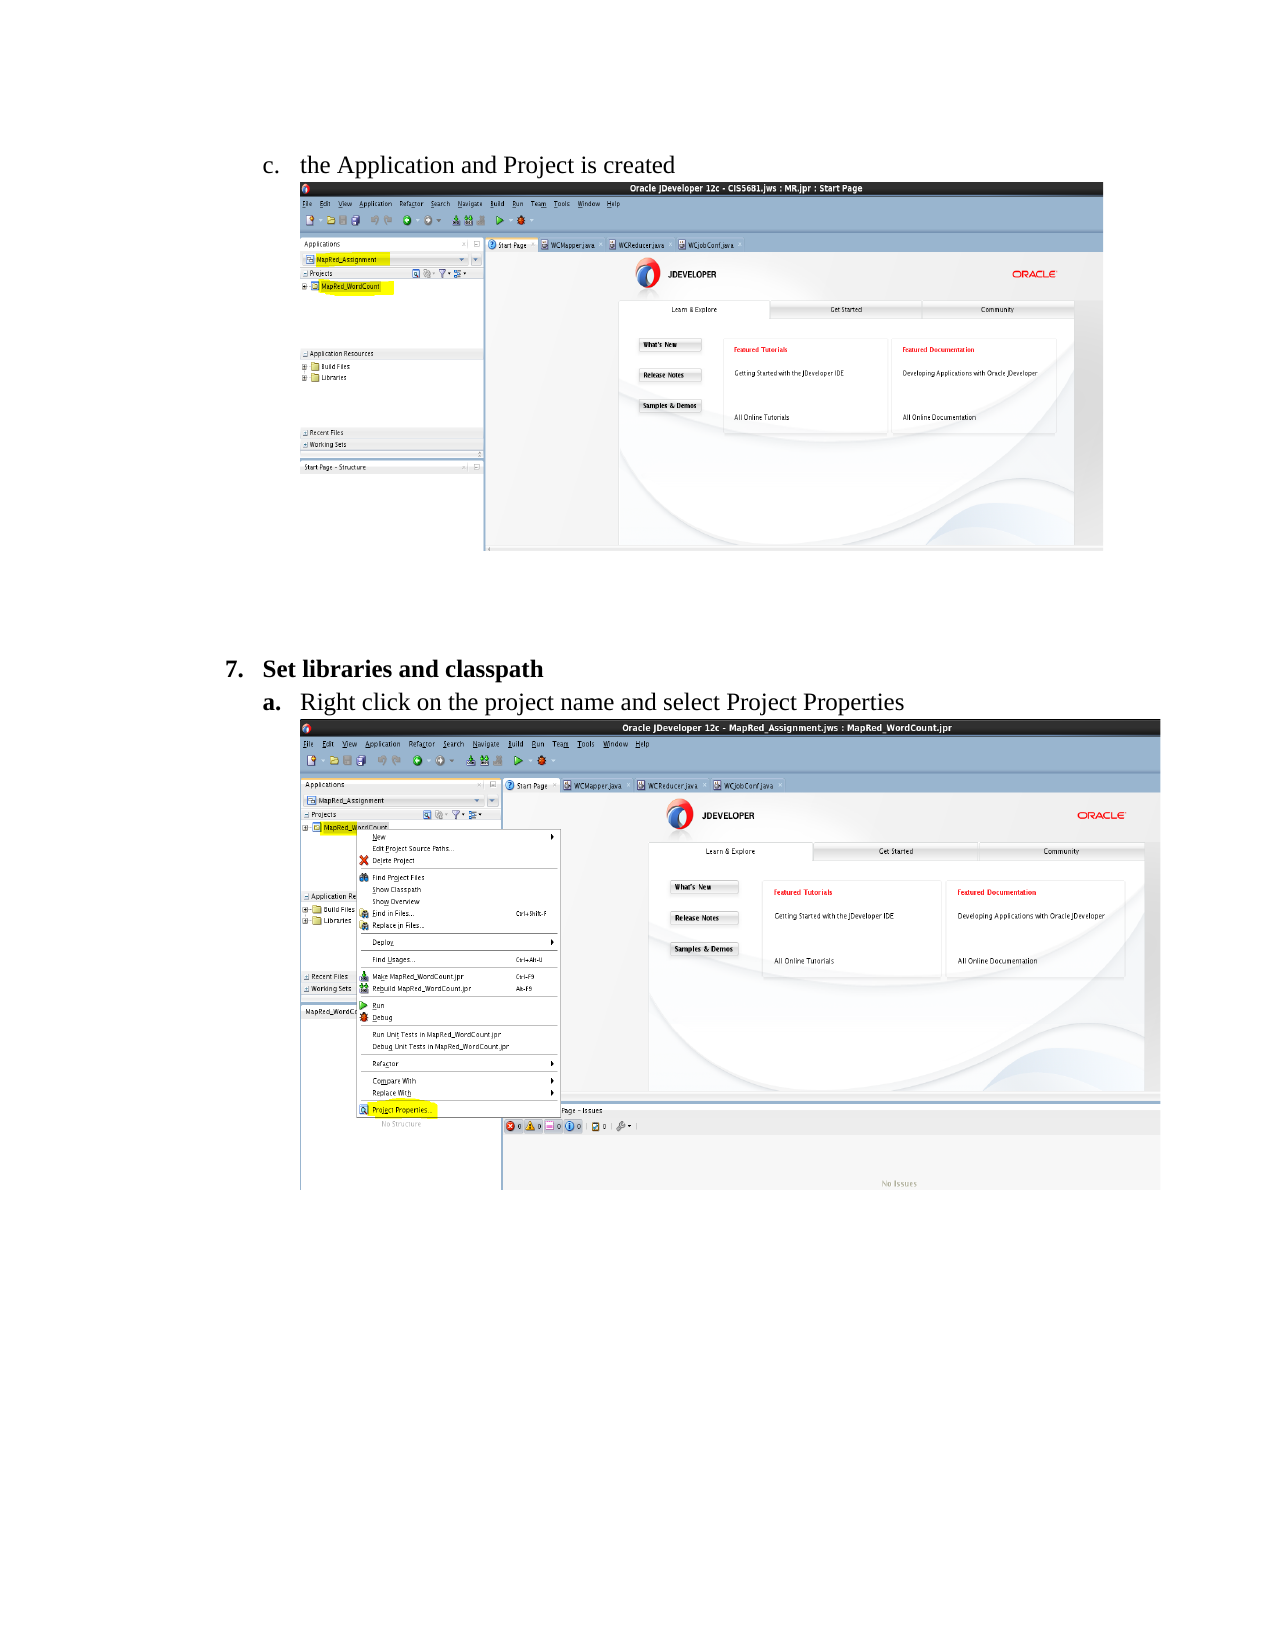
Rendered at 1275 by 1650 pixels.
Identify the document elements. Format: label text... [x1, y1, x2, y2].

list Set libraries and classpath [225, 654, 1125, 682]
picture [300, 182, 1104, 551]
picture [300, 719, 1161, 1190]
